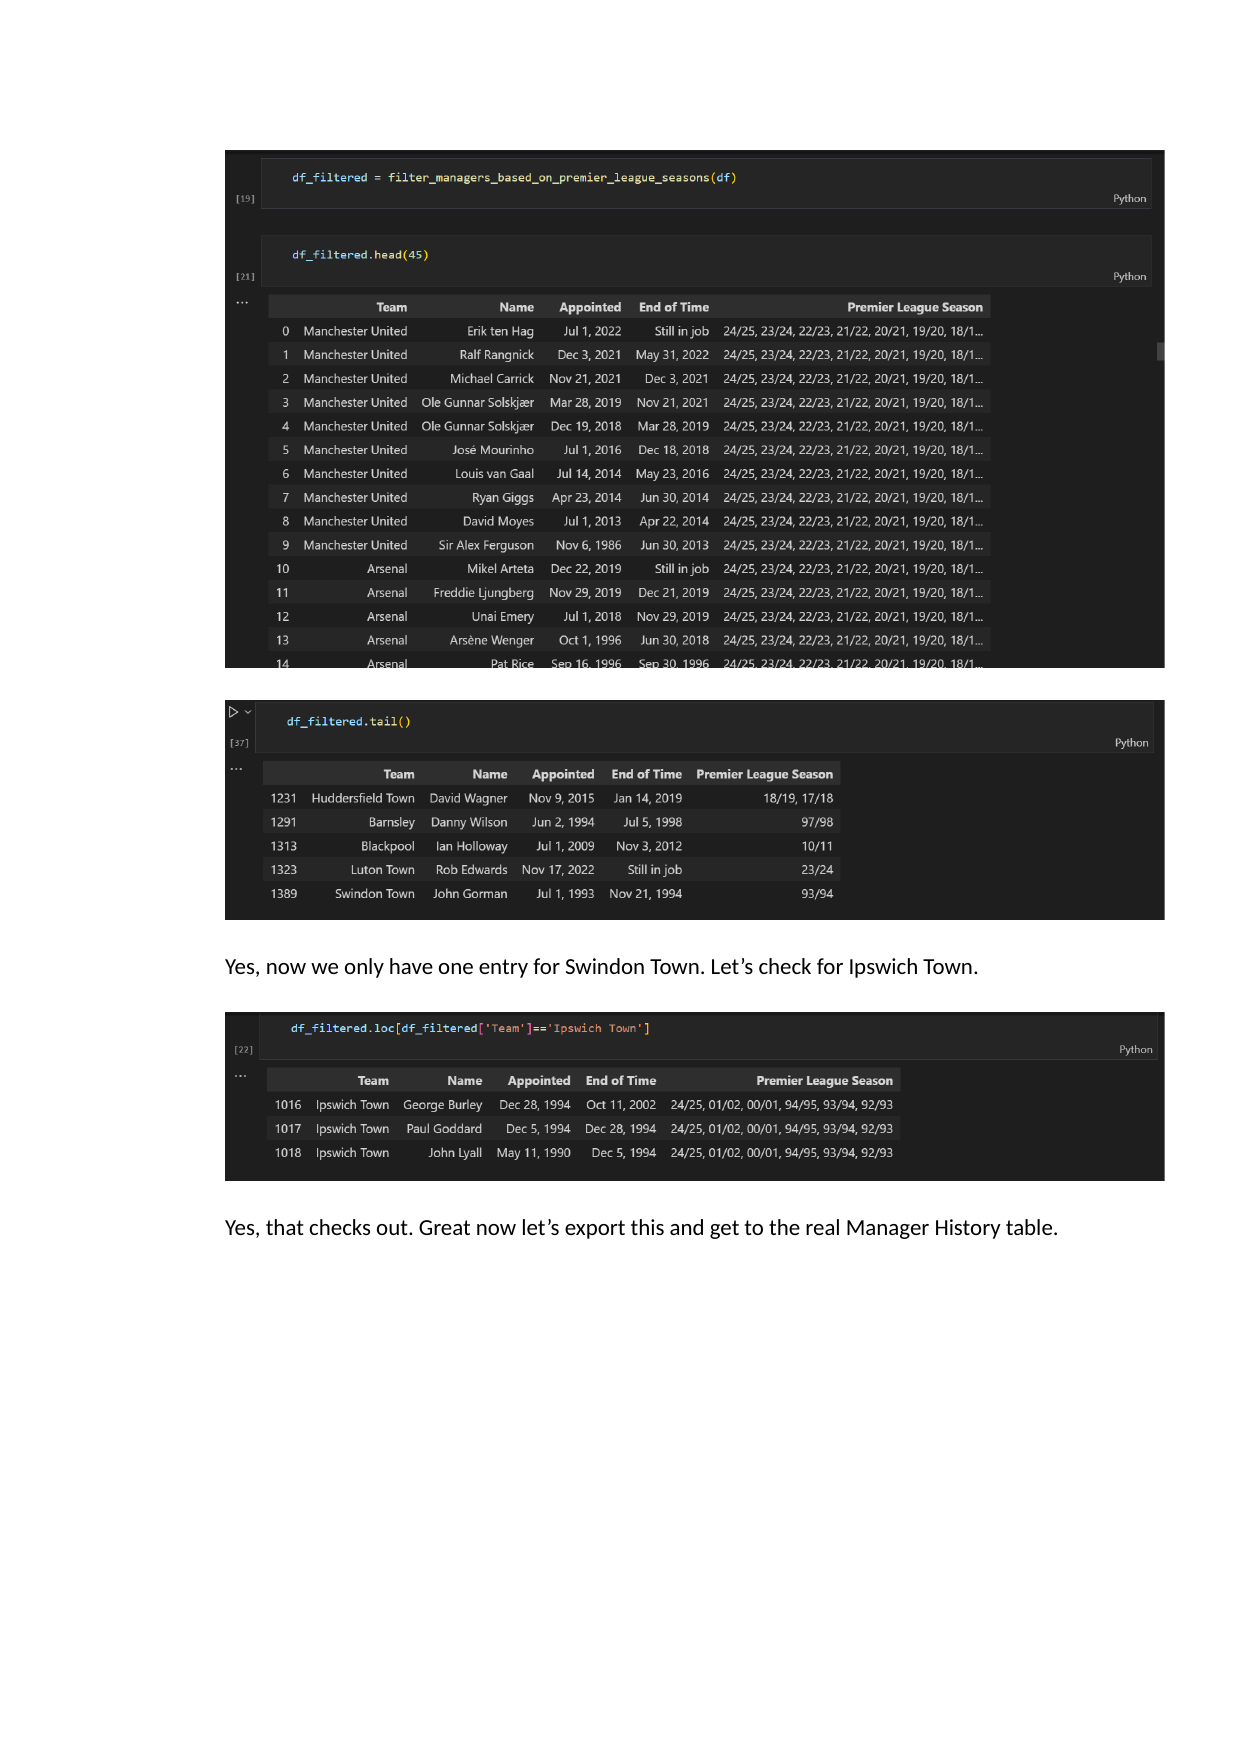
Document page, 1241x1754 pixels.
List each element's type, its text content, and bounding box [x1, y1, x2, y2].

list Yes, now we only have one entry for Swindon Town. Let’s check for Ipswich Town. [225, 952, 1090, 980]
picture [225, 1012, 1165, 1181]
list Yes, that checks out. Great now let’s export this and get to the real Manager History table. [225, 1213, 1090, 1241]
picture [225, 700, 1165, 920]
picture [225, 150, 1165, 668]
